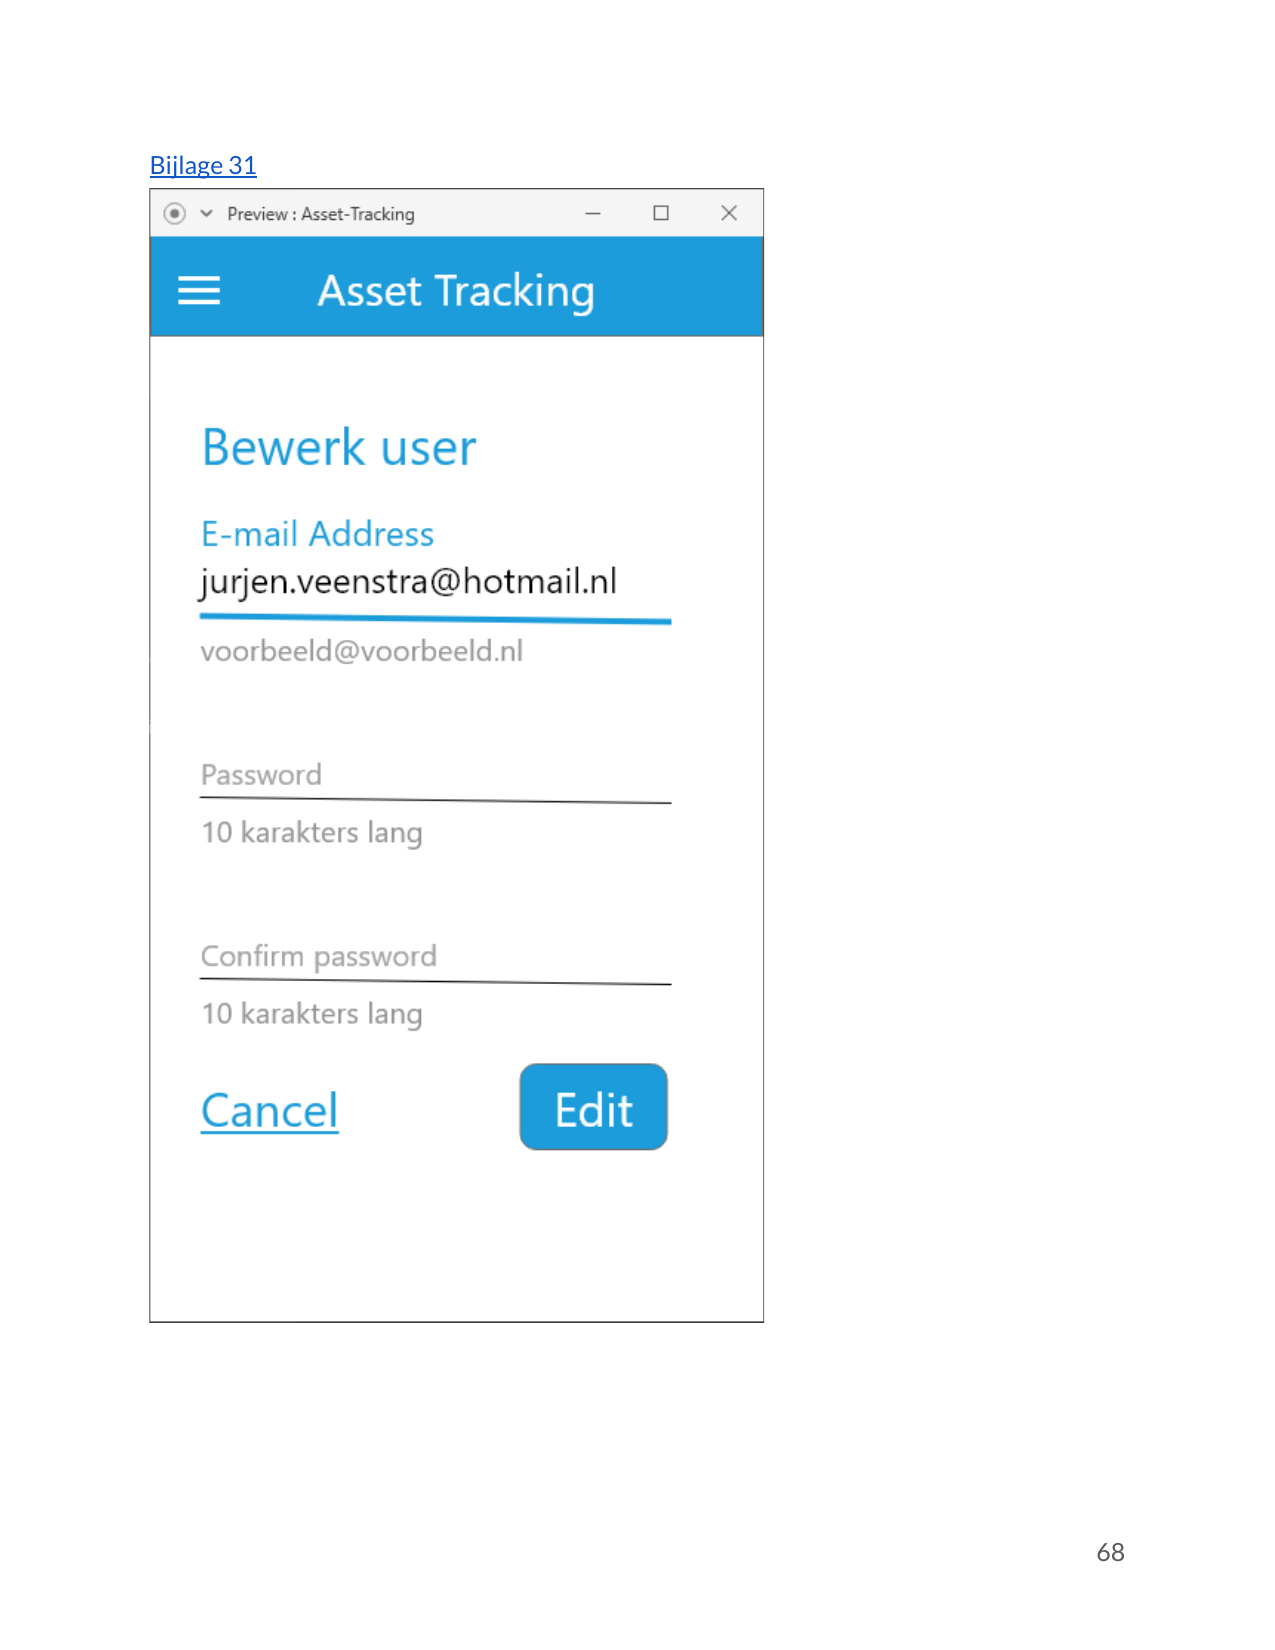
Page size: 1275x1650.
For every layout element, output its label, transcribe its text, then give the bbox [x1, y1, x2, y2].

text Bijlage 31 [149, 150, 1125, 180]
picture [149, 188, 765, 1323]
